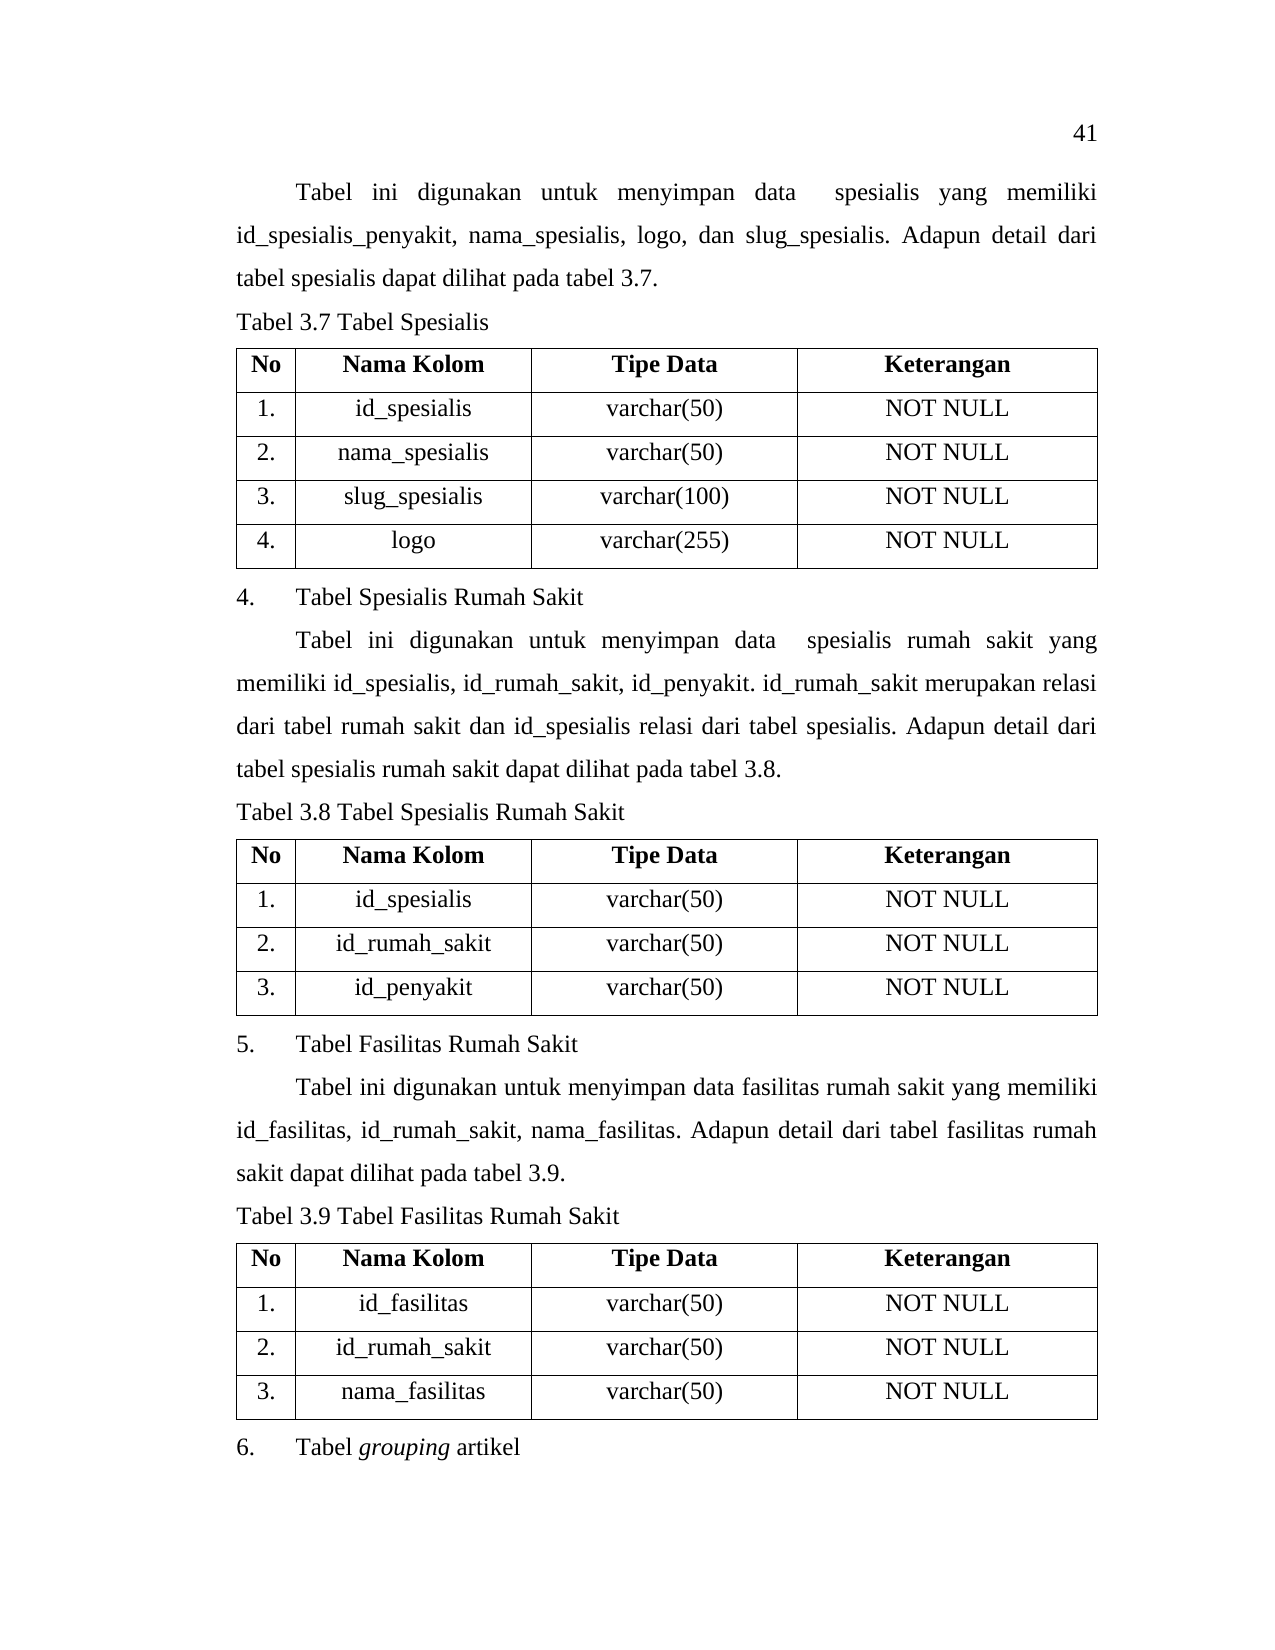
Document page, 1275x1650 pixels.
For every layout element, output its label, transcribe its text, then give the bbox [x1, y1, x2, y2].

table_cell NOT NULL [798, 437, 1097, 480]
table_cell varchar(50) [532, 1376, 797, 1419]
table_cell varchar(255) [532, 525, 797, 568]
table_header Nama Kolom [296, 840, 531, 883]
table_cell id_rumah_sakit [296, 928, 531, 971]
table_header Tipe Data [532, 1244, 797, 1287]
table_cell varchar(50) [532, 1288, 797, 1331]
table_cell id_penyakit [296, 972, 531, 1015]
table_cell id_rumah_sakit [296, 1332, 531, 1375]
table_cell NOT NULL [798, 972, 1097, 1015]
table_cell 2. [237, 437, 295, 480]
text Tabel ini digunakan untuk menyimpan data spesialis yang memiliki id_spesialis_penyakit, nama_spesialis, logo, dan slug_spesialis. Adapun detail dari tabel spesialis dapat dilihat pada tabel 3.7. [236, 177, 1098, 292]
table_cell 1. [237, 884, 295, 927]
table_cell 1. [237, 393, 295, 436]
table_cell NOT NULL [798, 481, 1097, 524]
table_header Tipe Data [532, 840, 797, 883]
table_header Nama Kolom [296, 1244, 531, 1287]
list Tabel Fasilitas Rumah Sakit [236, 1029, 1098, 1057]
table_cell 3. [237, 1376, 295, 1419]
table_cell varchar(50) [532, 437, 797, 480]
table_header Nama Kolom [296, 349, 531, 392]
table_cell id_spesialis [296, 393, 531, 436]
table_cell varchar(50) [532, 393, 797, 436]
text Tabel ini digunakan untuk menyimpan data spesialis rumah sakit yang memiliki id_spesialis, id_rumah_sakit, id_penyakit. id_rumah_sakit merupakan relasi dari tabel rumah sakit dan id_spesialis relasi dari tabel spesialis. Adapun detail dari tabel spesialis rumah sakit dapat dilihat pada tabel 3.8. [236, 625, 1098, 783]
text Tabel 3.8 Tabel Spesialis Rumah Sakit [236, 797, 1098, 826]
table_cell 3. [237, 481, 295, 524]
table_cell varchar(50) [532, 928, 797, 971]
table_cell slug_spesialis [296, 481, 531, 524]
table_cell 2. [237, 928, 295, 971]
table_cell 4. [237, 525, 295, 568]
table_cell varchar(50) [532, 884, 797, 927]
table_cell 2. [237, 1332, 295, 1375]
table_cell NOT NULL [798, 1376, 1097, 1419]
table_cell NOT NULL [798, 393, 1097, 436]
table_header No [237, 349, 295, 392]
table_cell nama_spesialis [296, 437, 531, 480]
table_cell id_spesialis [296, 884, 531, 927]
table_cell id_fasilitas [296, 1288, 531, 1331]
table_cell 1. [237, 1288, 295, 1331]
list Tabel grouping artikel [236, 1432, 1098, 1461]
table_header Keterangan [798, 1244, 1097, 1287]
table_header Tipe Data [532, 349, 797, 392]
text Tabel 3.9 Tabel Fasilitas Rumah Sakit [236, 1201, 1098, 1230]
list Tabel ini digunakan untuk menyimpan data fasilitas rumah sakit yang memiliki id_fasilitas, id_rumah_sakit, nama_fasilitas. Adapun detail dari tabel fasilitas rumah sakit dapat dilihat pada tabel 3.9. [236, 1072, 1098, 1187]
table_cell NOT NULL [798, 1332, 1097, 1375]
table_header Keterangan [798, 349, 1097, 392]
text Tabel 3.7 Tabel Spesialis [236, 307, 1098, 335]
list Tabel Spesialis Rumah Sakit [236, 582, 1098, 611]
table_cell varchar(100) [532, 481, 797, 524]
table_cell varchar(50) [532, 1332, 797, 1375]
table_cell 3. [237, 972, 295, 1015]
table_header No [237, 1244, 295, 1287]
table_cell NOT NULL [798, 525, 1097, 568]
table_cell nama_fasilitas [296, 1376, 531, 1419]
table_header Keterangan [798, 840, 1097, 883]
table_cell NOT NULL [798, 1288, 1097, 1331]
table_header No [237, 840, 295, 883]
table_cell NOT NULL [798, 884, 1097, 927]
table_cell varchar(50) [532, 972, 797, 1015]
table_cell logo [296, 525, 531, 568]
table_cell NOT NULL [798, 928, 1097, 971]
